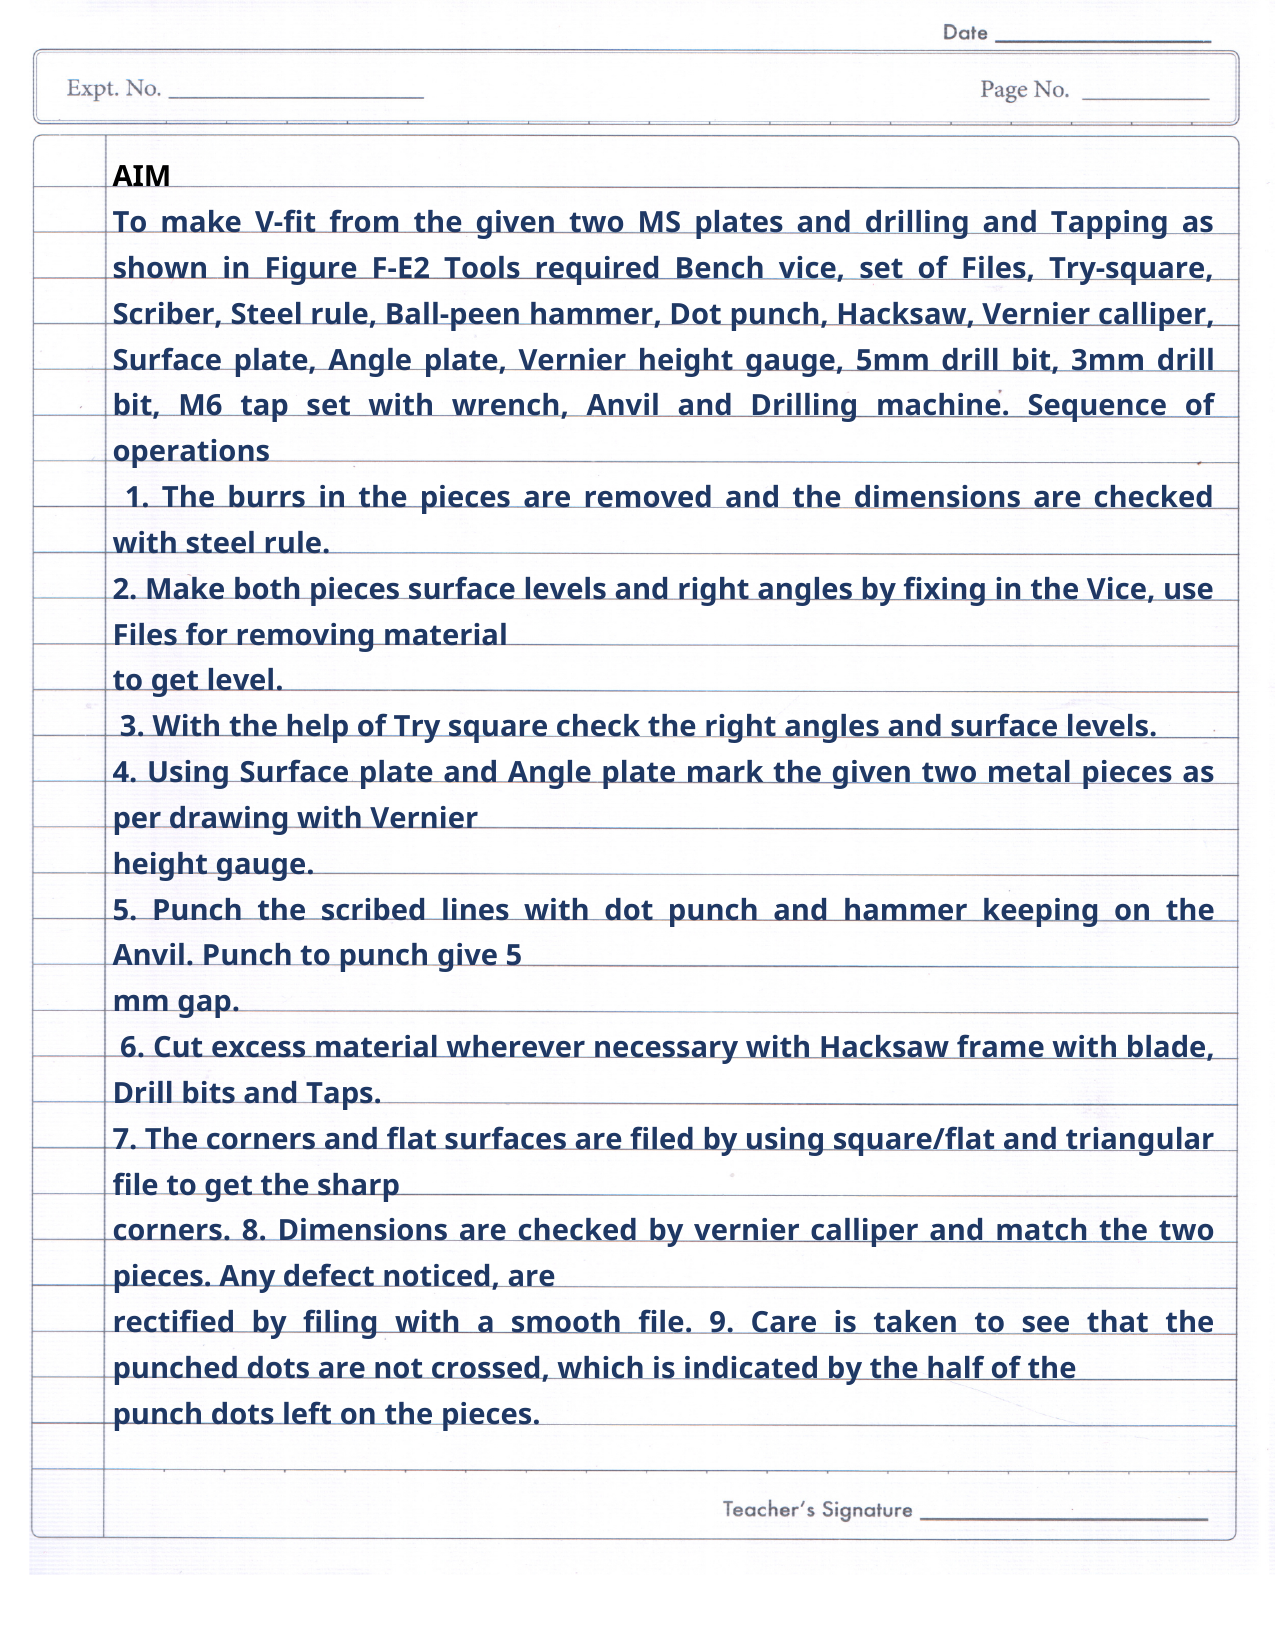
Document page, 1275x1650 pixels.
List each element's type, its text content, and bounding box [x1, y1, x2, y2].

text punch dots left on the pieces. [112, 1387, 1216, 1433]
picture [29, 0, 1275, 1575]
text 1. The burrs in the pieces are removed and the dimensions are checked with steel rule. [112, 471, 1216, 562]
text rectified by filing with a smooth file. 9. Care is taken to see that the punched dots are not crossed, which is indicated by the half of the [112, 1296, 1216, 1387]
text 5. Punch the scribed lines with dot punch and hammer keeping on the Anvil. Punch to punch give 5 [112, 883, 1216, 975]
text 4. Using Surface plate and Angle plate mark the given two metal pieces as per drawing with Vernier [112, 746, 1216, 837]
text 7. The corners and flat surfaces are filed by using square/flat and triangular file to get the sharp [112, 1112, 1216, 1204]
text mm gap. [112, 975, 1216, 1021]
text 2. Make both pieces surface levels and right angles by fixing in the Vice, use Files for removing material [112, 562, 1216, 654]
text To make V-fit from the given two MS plates and drilling and Tapping as shown in Figure F-E2 Tools required Bench vice, set of Files, Try-square, Scriber, Steel rule, Ball-peen hammer, Dot punch, Hacksaw, Vernier calliper, Surface plate, Angle plate, Vernier height gauge, 5mm drill bit, 3mm drill bit, M6 tap set with wrench, Anvil and Drilling machine. Sequence of operations [112, 196, 1216, 471]
text 3. With the help of Try square check the right angles and surface levels. [112, 700, 1216, 746]
text 6. Cut excess material wherever necessary with Hacksaw frame with blade, Drill bits and Taps. [112, 1021, 1216, 1112]
text AIM [112, 150, 1216, 196]
text corners. 8. Dimensions are checked by vernier calliper and match the two pieces. Any defect noticed, are [112, 1204, 1216, 1296]
text to get level. [112, 654, 1216, 700]
text height gauge. [112, 837, 1216, 883]
